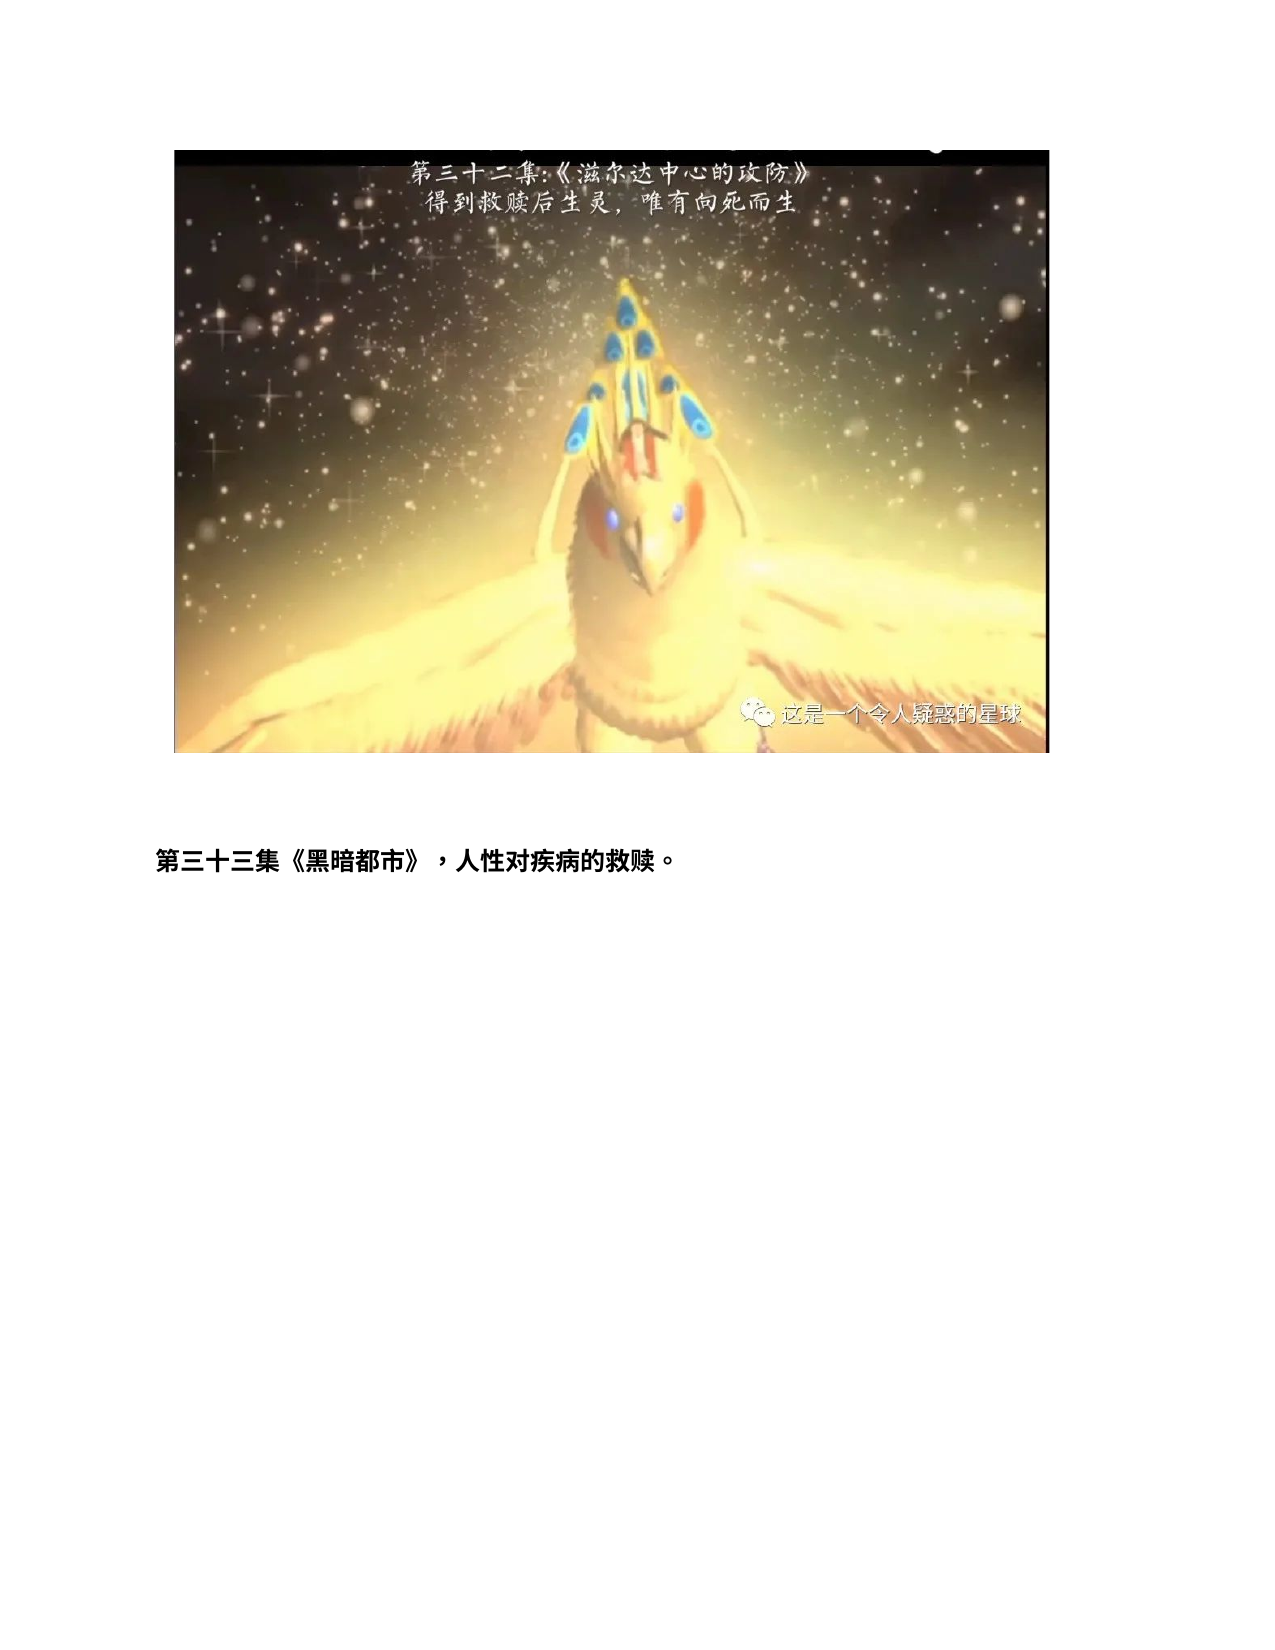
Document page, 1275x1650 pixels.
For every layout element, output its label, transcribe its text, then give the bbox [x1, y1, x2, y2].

picture [174, 150, 1050, 753]
text 第三十三集《黑暗都市》，人性对疾病的救赎。 [150, 848, 1125, 877]
